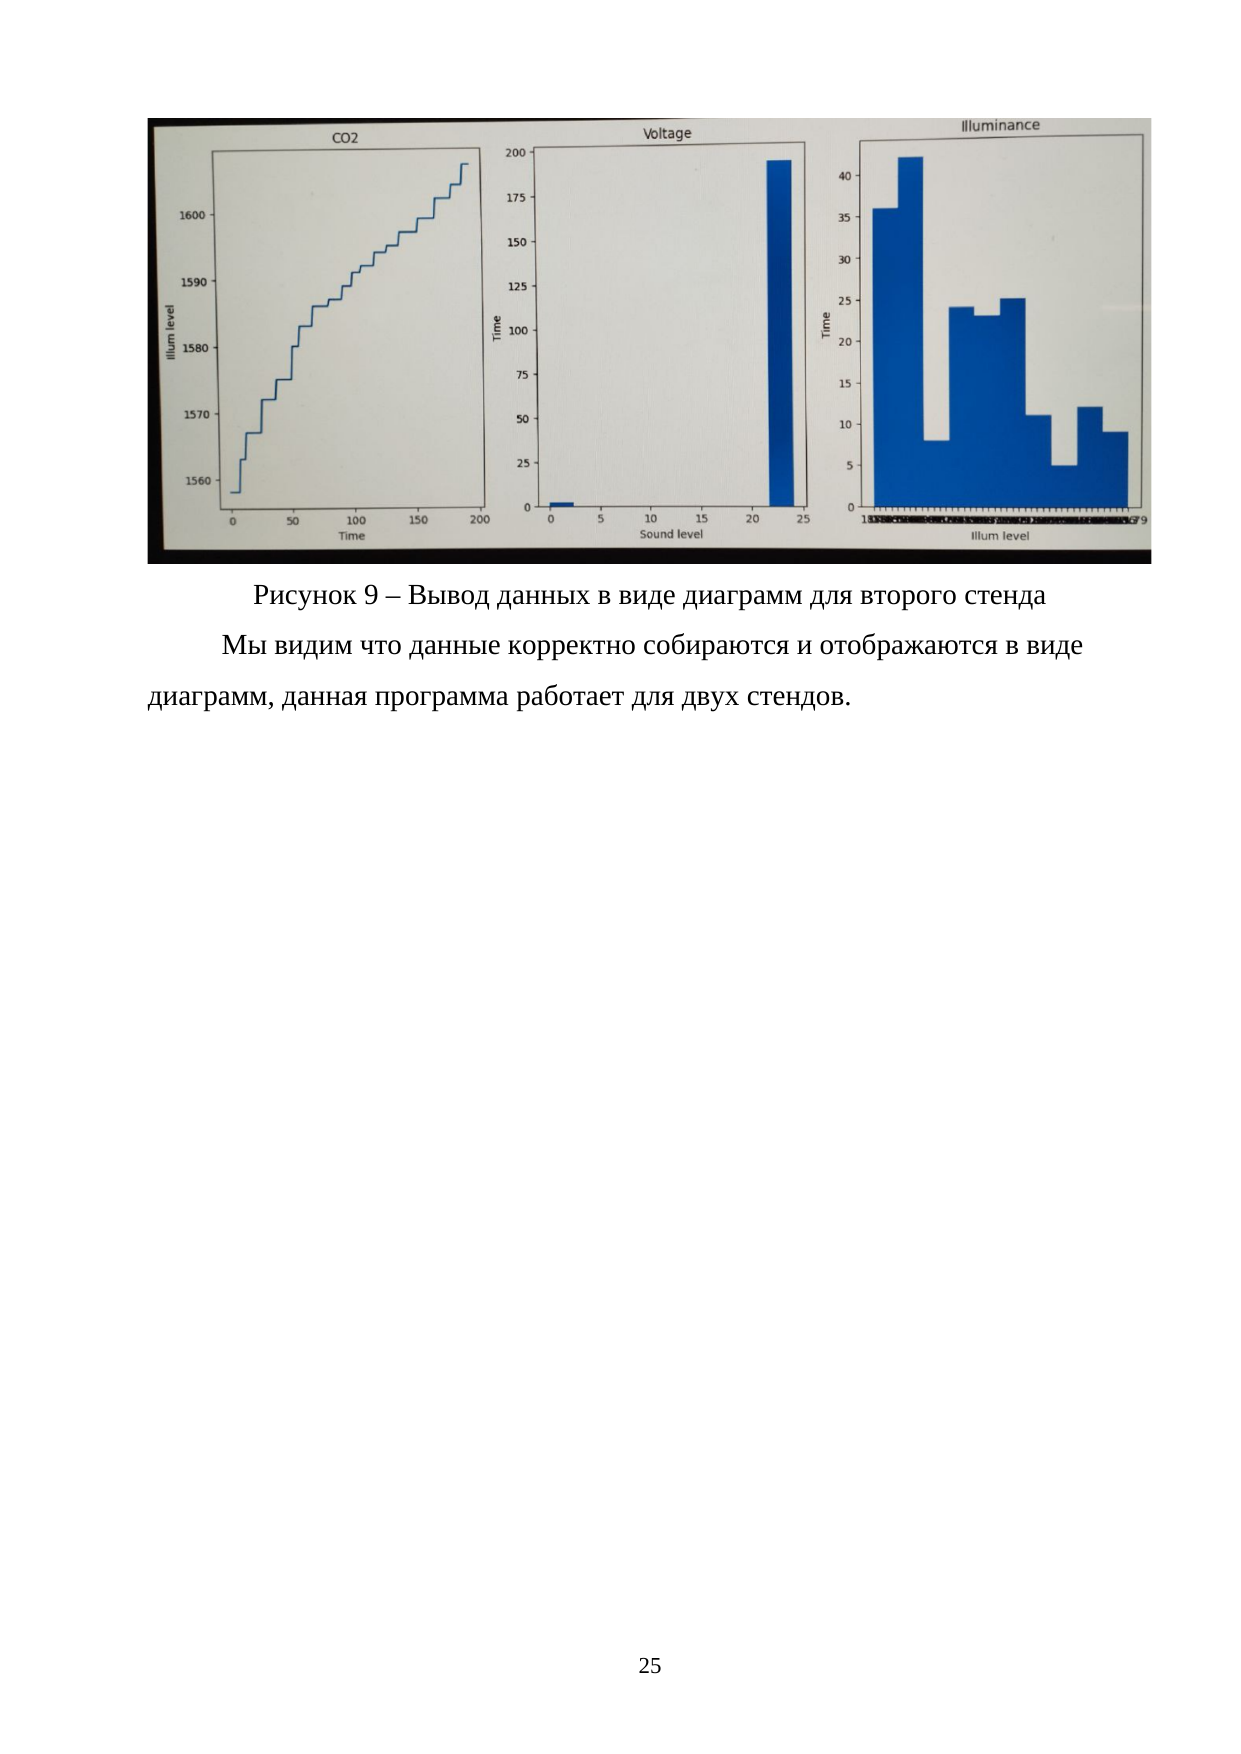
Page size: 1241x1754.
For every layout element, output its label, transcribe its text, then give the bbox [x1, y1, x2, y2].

picture [147, 118, 1152, 564]
text Рисунок 9 – Вывод данных в виде диаграмм для второго стенда [148, 577, 1152, 611]
text Мы видим что данные корректно собираются и отображаются в виде диаграмм, данная программа работает для двух стендов. [148, 627, 1152, 711]
